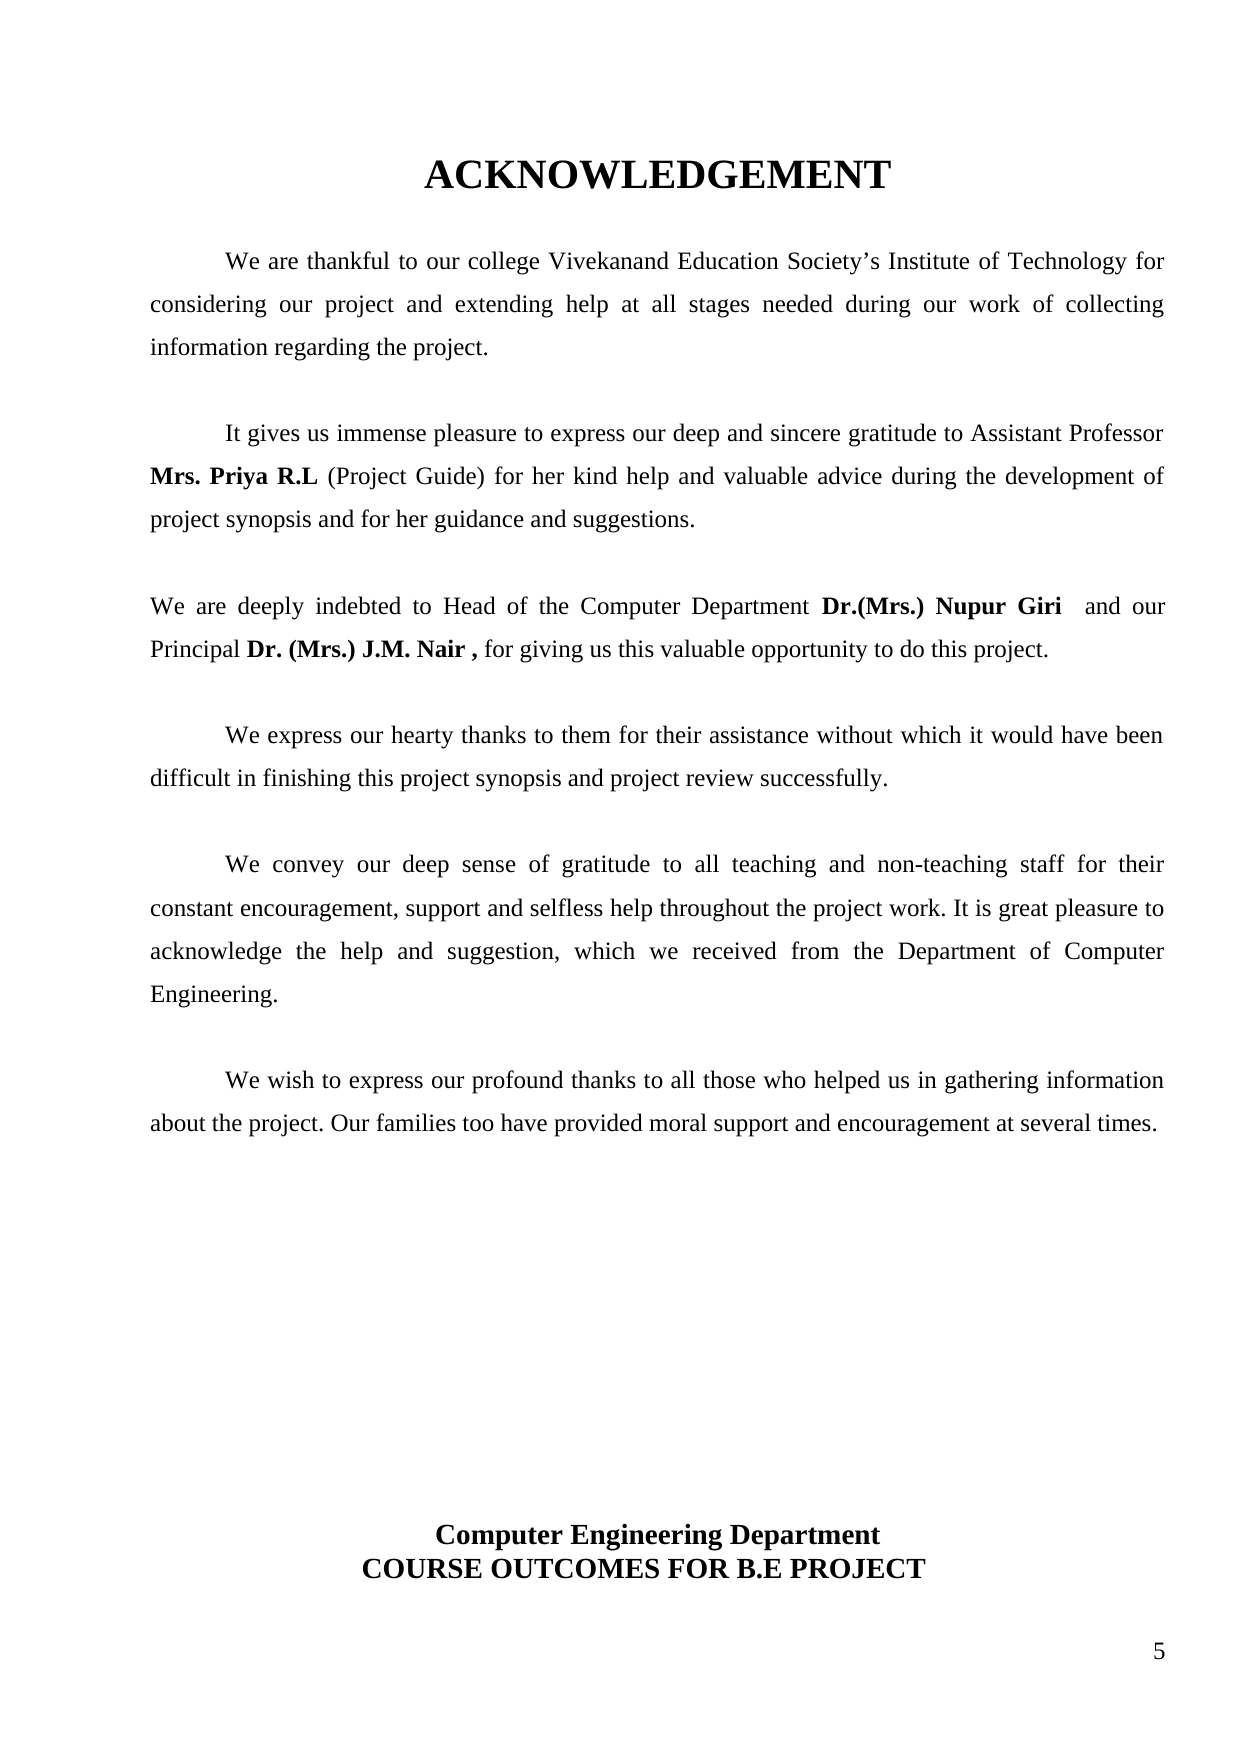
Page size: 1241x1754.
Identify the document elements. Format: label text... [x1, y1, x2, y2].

text We express our hearty thanks to them for their assistance without which it would have been difficult in finishing this project synopsis and project review successfully. [150, 720, 1165, 792]
text We convey our deep sense of gratitude to all teaching and non-teaching staff for their constant encouragement, support and selfless help throughout the project work. It is great pleasure to acknowledge the help and suggestion, which we received from the Department of Computer Engineering. [150, 849, 1165, 1008]
text We wish to express our profound thanks to all those who helped us in gathering information about the project. Our families too have provided moral support and encouragement at several times. [150, 1065, 1165, 1137]
text We are thankful to our college Vivekanand Education Society’s Institute of Technology for considering our project and extending help at all stages needed during our work of collecting information regarding the project. [150, 246, 1165, 361]
text COURSE OUTCOMES FOR B.E PROJECT [150, 1551, 1165, 1584]
text Computer Engineering Department [150, 1517, 1165, 1551]
text We are deeply indebted to Head of the Computer Department Dr.(Mrs.) Nupur Giri and our Principal Dr. (Mrs.) J.M. Nair , for giving us this valuable opportunity to do this project. [150, 591, 1165, 663]
text ACKNOWLEDGEMENT [150, 150, 1165, 198]
text It gives us immense pleasure to express our deep and sincere gratitude to Assistant Professor Mrs. Priya R.L (Project Guide) for her kind help and valuable advice during the development of project synopsis and for her guidance and suggestions. [150, 418, 1165, 533]
